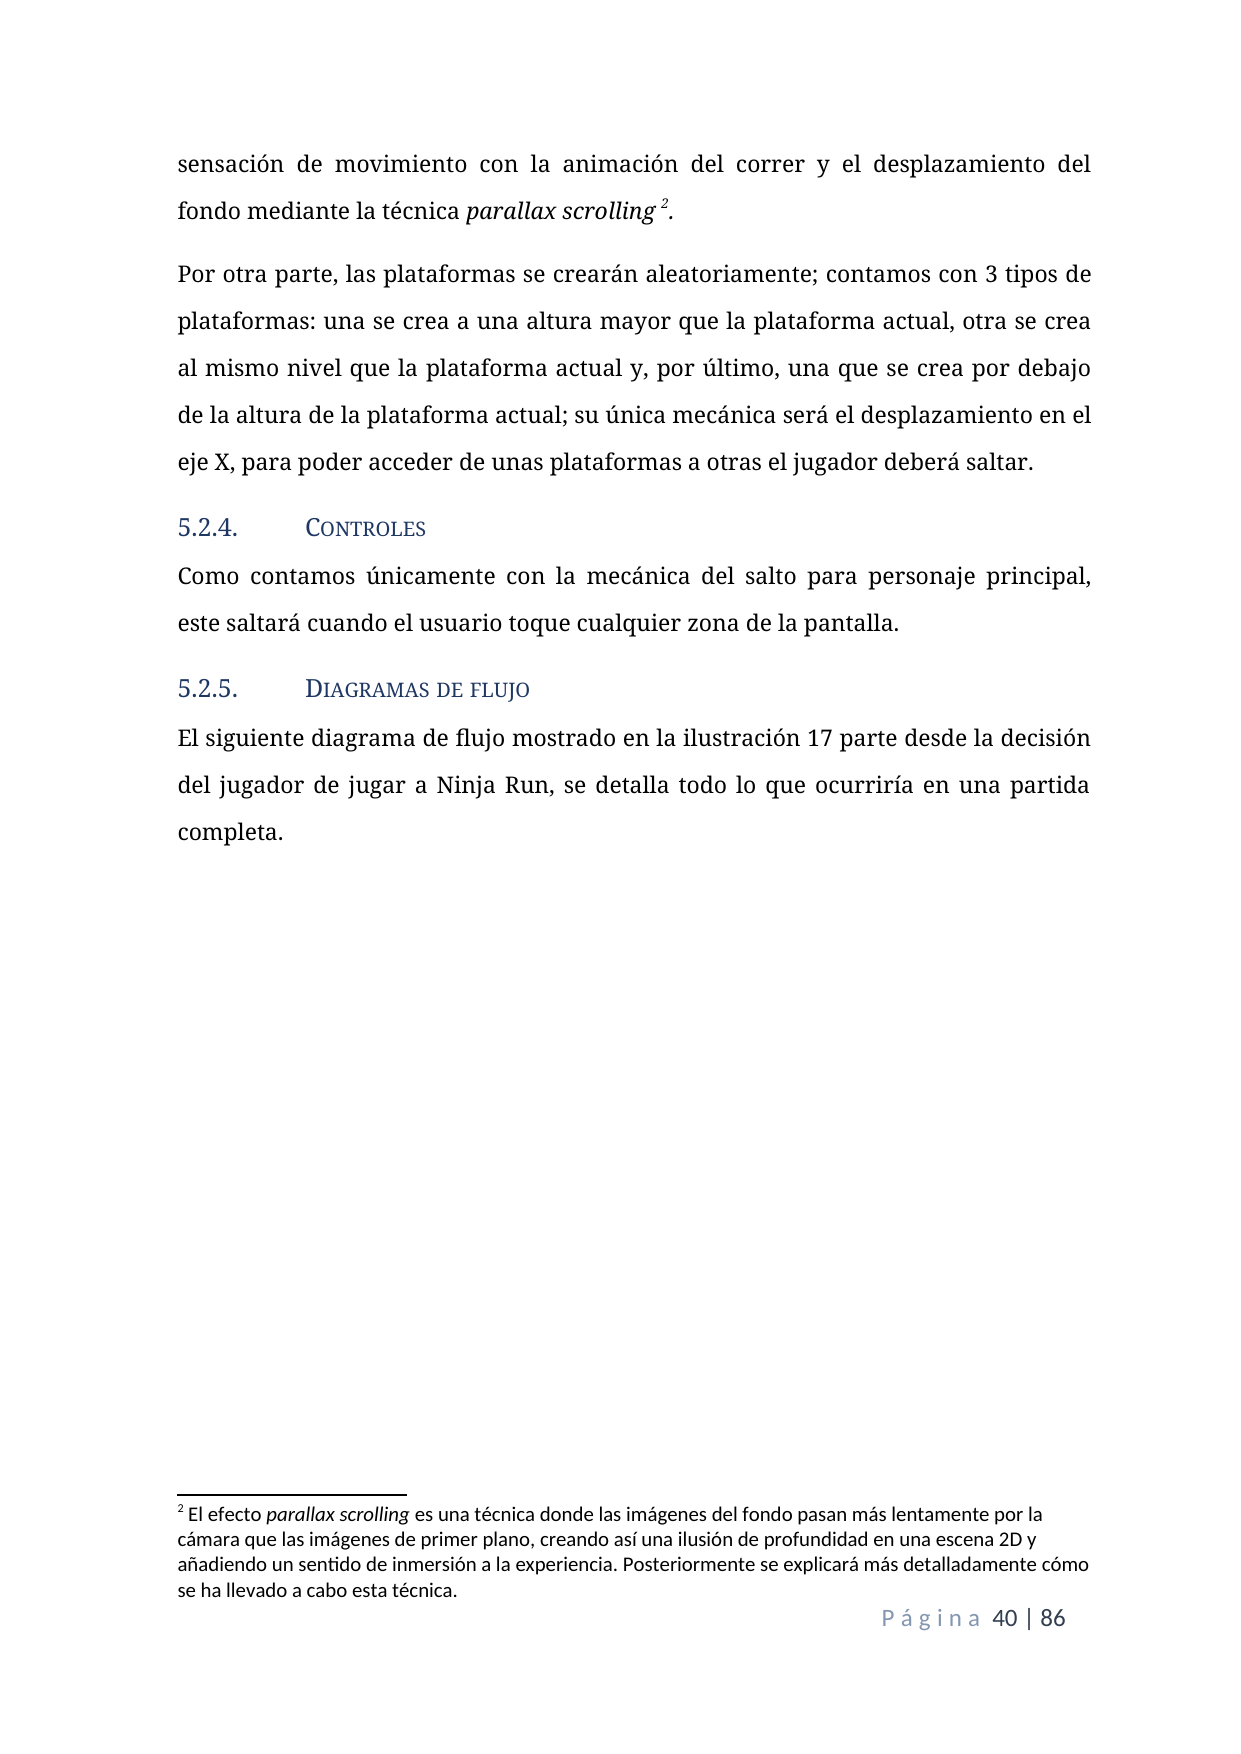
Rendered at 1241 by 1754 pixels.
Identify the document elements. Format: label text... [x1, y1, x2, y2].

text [177, 148, 1092, 226]
text Como contamos únicamente con la mecánica del salto para personaje principal, este saltará cuando el usuario toque cualquier zona de la pantalla. [177, 560, 1092, 638]
text El siguiente diagrama de flujo mostrado en la ilustración 17 parte desde la decisión del jugador de jugar a Ninja Run, se detalla todo lo que ocurriría en una partida completa. [177, 722, 1092, 847]
text Por otra parte, las plataformas se crearán aleatoriamente; contamos con 3 tipos de plataformas: una se crea a una altura mayor que la plataforma actual, otra se crea al mismo nivel que la plataforma actual y, por último, una que se crea por debajo de la altura de la plataforma actual; su única mecánica será el desplazamiento en el eje X, para poder acceder de unas plataformas a otras el jugador deberá saltar. [177, 258, 1092, 477]
list Diagramas de flujo [177, 671, 1092, 705]
list Controles [177, 509, 1092, 543]
